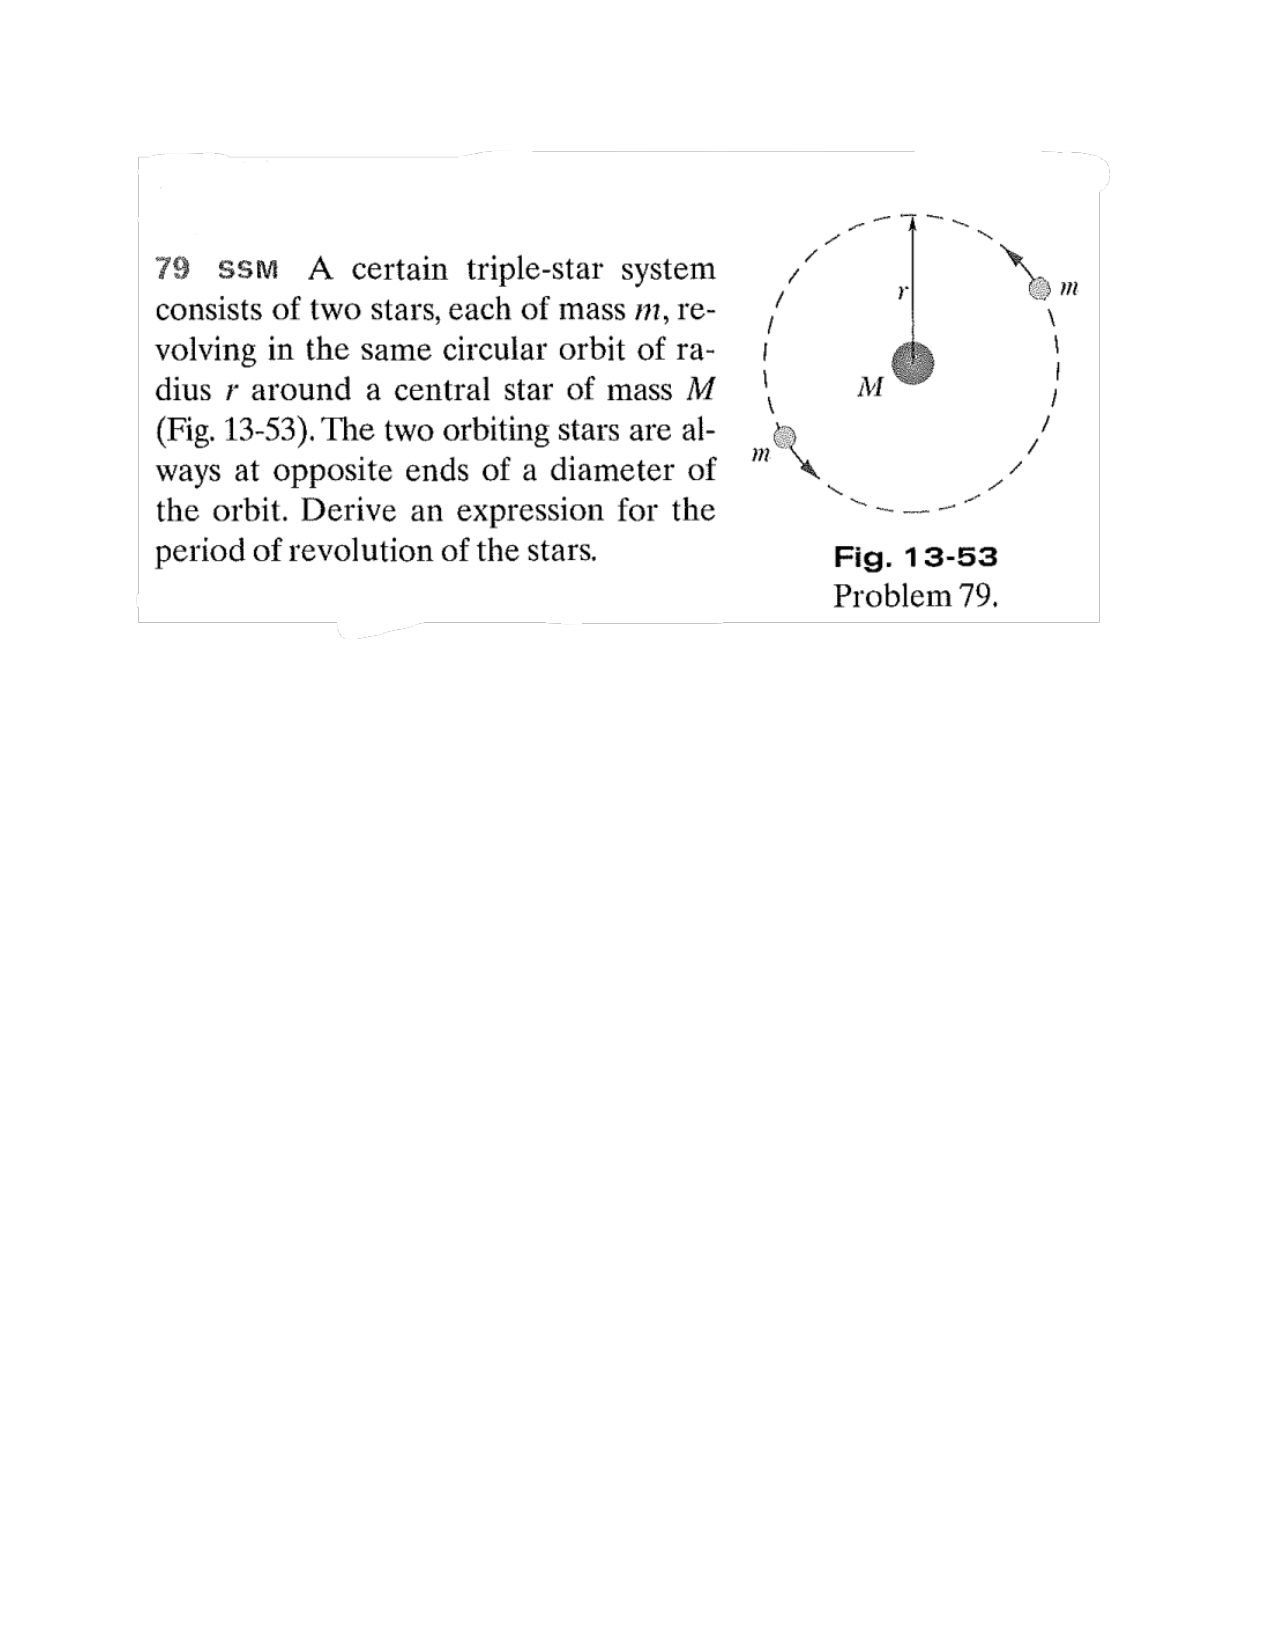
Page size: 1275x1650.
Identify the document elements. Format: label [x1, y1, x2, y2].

picture [135, 150, 1110, 640]
